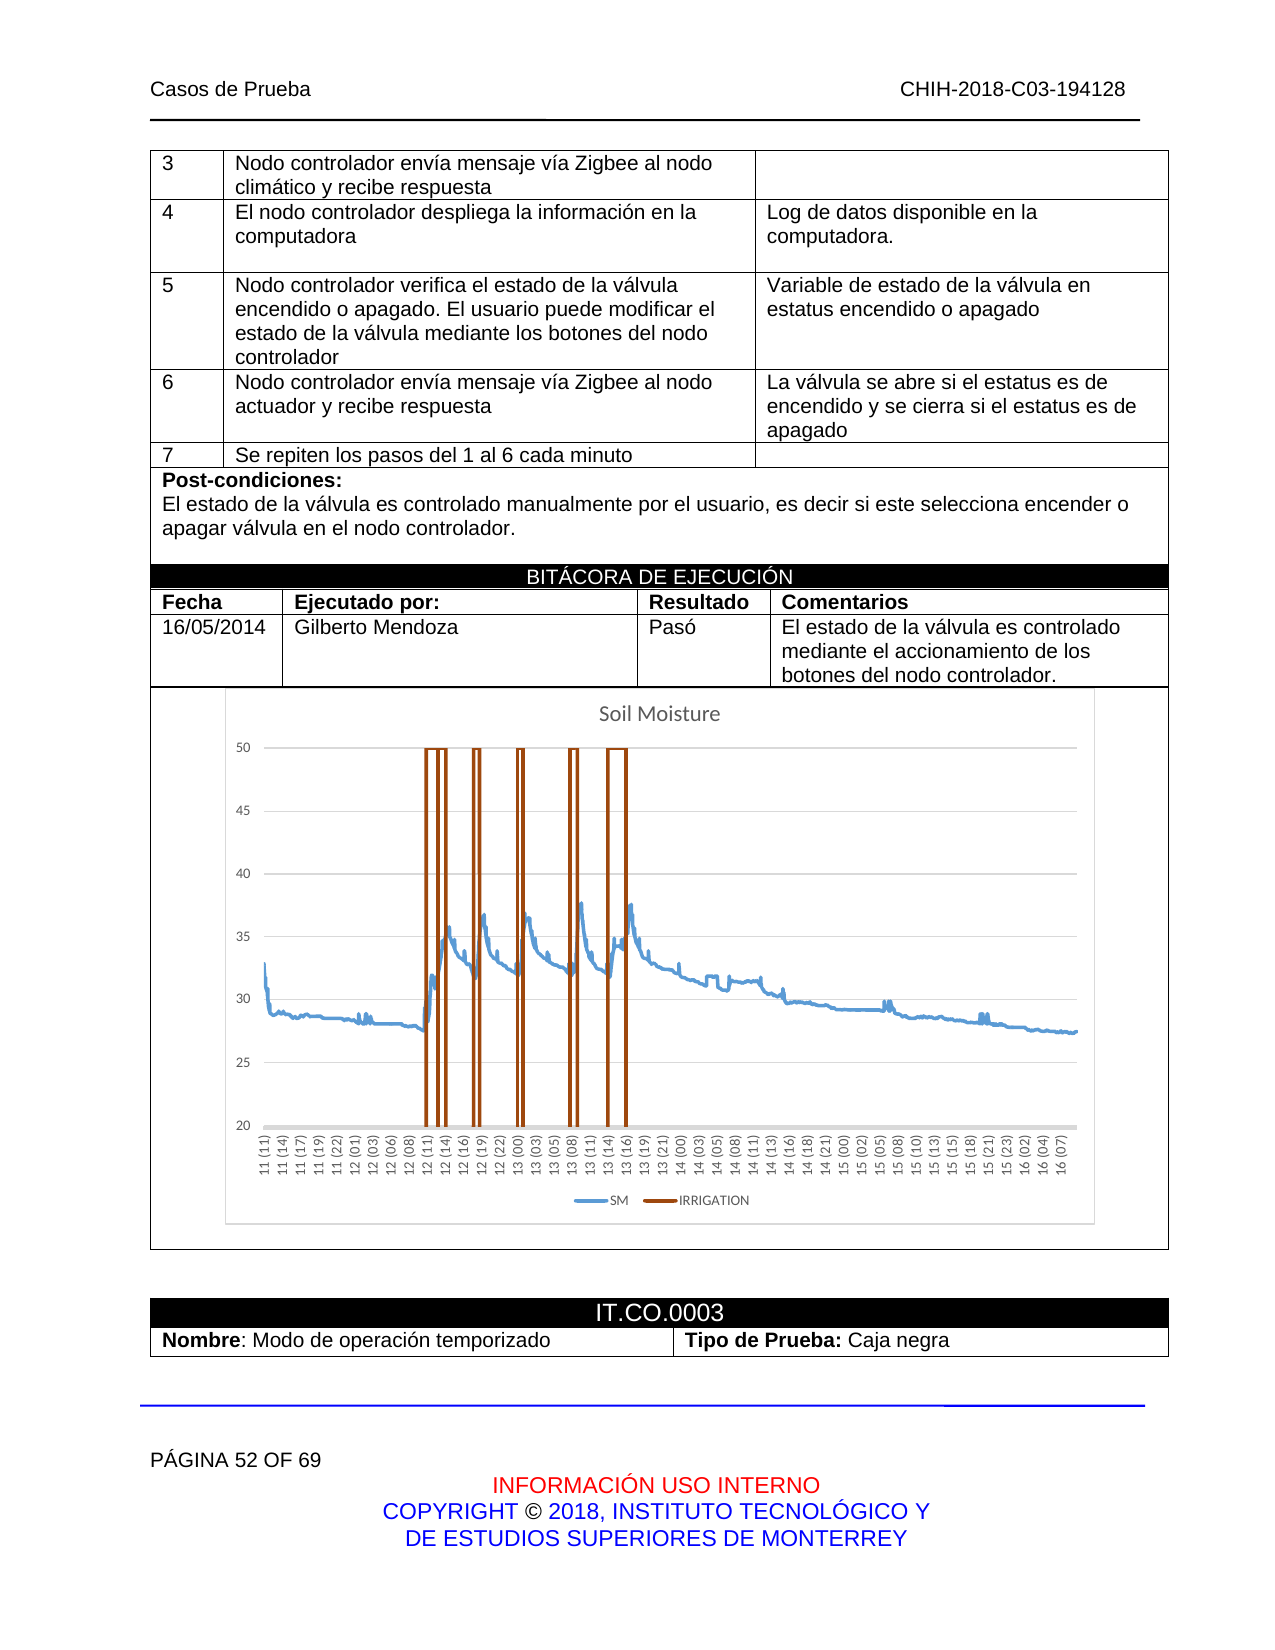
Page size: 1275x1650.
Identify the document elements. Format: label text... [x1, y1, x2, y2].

table_cell Log de datos disponible en la computadora. [756, 200, 1168, 272]
table_cell El estado de la válvula es controlado mediante el accionamiento de los botones del nodo controlador. [771, 615, 1168, 686]
table_cell BITÁCORA DE EJECUCIÓN [151, 565, 1168, 588]
table_cell Nodo controlador verifica el estado de la válvula encendido o apagado. El usuario puede modificar el estado de la válvula mediante los botones del nodo controlador [224, 273, 755, 369]
table_cell Gilberto Mendoza [283, 615, 637, 686]
table_cell 3 [151, 151, 223, 199]
table_cell 5 [151, 273, 223, 369]
table_cell Nodo controlador envía mensaje vía Zigbee al nodo climático y recibe respuesta [224, 151, 755, 199]
table_cell Nodo controlador envía mensaje vía Zigbee al nodo actuador y recibe respuesta [224, 370, 755, 442]
table_cell [756, 443, 1168, 467]
table_cell Resultado [638, 590, 770, 613]
table_cell 4 [151, 200, 223, 272]
table_cell Variable de estado de la válvula en estatus encendido o apagado [756, 273, 1168, 369]
table_header IT.CO.0003 [151, 1299, 1168, 1327]
table_cell Fecha [151, 590, 282, 613]
table_cell Ejecutado por: [283, 590, 637, 613]
table_cell Nombre: Modo de operación temporizado [151, 1328, 673, 1356]
table_cell Pasó [638, 615, 770, 686]
table_cell 7 [151, 443, 223, 467]
table_cell Tipo de Prueba: Caja negra [674, 1328, 1168, 1356]
table_cell 16/05/2014 [151, 615, 282, 686]
table_cell [151, 688, 1168, 1248]
table_cell La válvula se abre si el estatus es de encendido y se cierra si el estatus es de apagado [756, 370, 1168, 442]
table_cell Se repiten los pasos del 1 al 6 cada minuto [224, 443, 755, 467]
table_cell Comentarios [771, 590, 1168, 613]
table_cell 6 [151, 370, 223, 442]
table_cell [756, 151, 1168, 199]
table_cell Post-condiciones: El estado de la válvula es controlado manualmente por el usuario, es decir si este selecciona encender o apagar válvula en el nodo controlador. [151, 468, 1168, 563]
table_cell El nodo controlador despliega la información en la computadora [224, 200, 755, 272]
